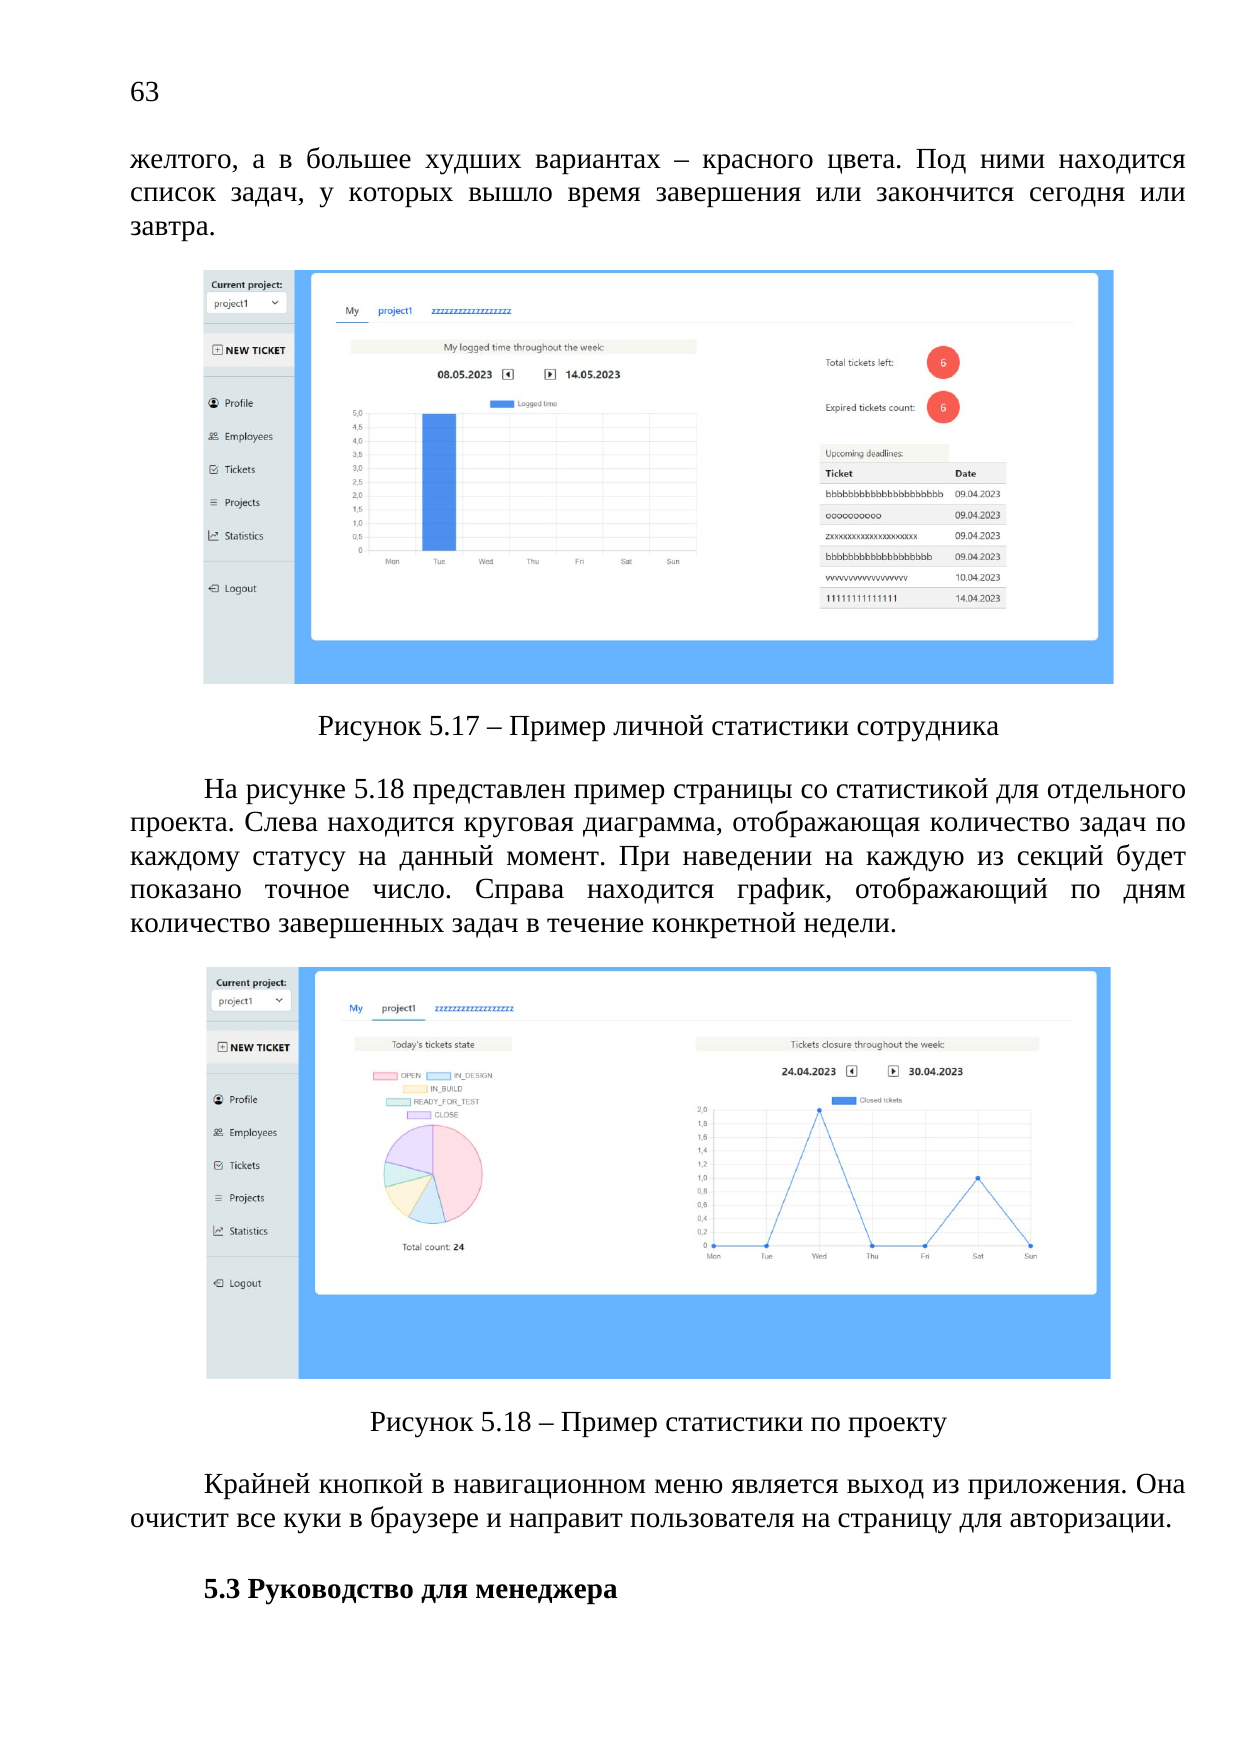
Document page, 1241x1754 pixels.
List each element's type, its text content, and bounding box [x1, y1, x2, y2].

text На рисунке 5.18 представлен пример страницы со статистикой для отдельного проекта. Слева находится круговая диаграмма, отображающая количество задач по каждому статусу на данный момент. При наведении на каждую из секций будет показано точное число. Справа находится график, отображающий по дням количество завершенных задач в течение конкретной недели. [130, 771, 1187, 939]
picture [206, 967, 1111, 1379]
text Крайней кнопкой в навигационном меню является выход из приложения. Она очистит все куки в браузере и направит пользователя на страницу для авторизации. [130, 1466, 1187, 1533]
list Руководство для менеджера [130, 1571, 1187, 1604]
text Рисунок 5.17 – Пример личной статистики сотрудника [130, 708, 1187, 742]
text Рисунок 5.18 – Пример статистики по проекту [130, 1404, 1187, 1437]
picture [203, 270, 1114, 684]
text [130, 141, 1187, 242]
